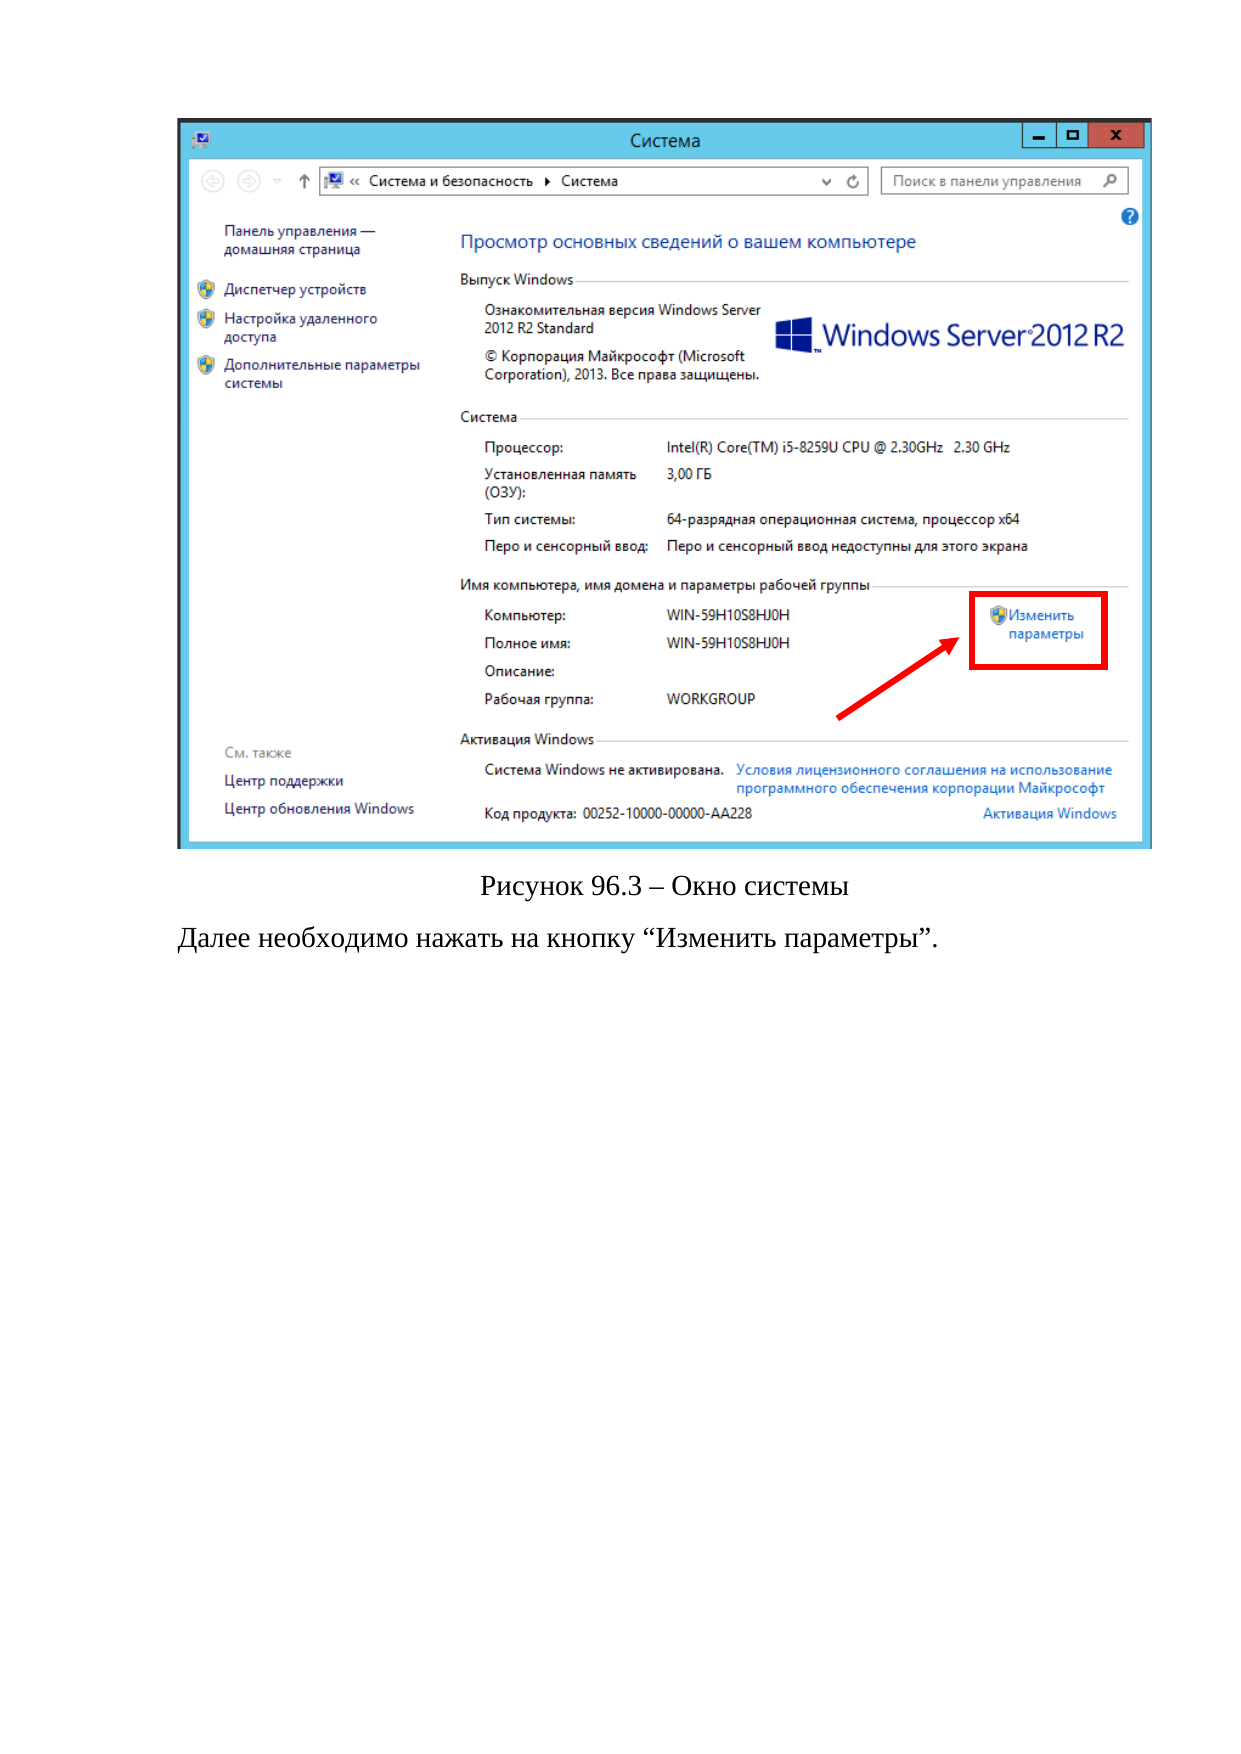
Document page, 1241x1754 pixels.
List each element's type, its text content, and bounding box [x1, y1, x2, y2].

picture [177, 118, 1152, 849]
text Рисунок 96.3 – Окно системы [177, 868, 1152, 901]
text Далее необходимо нажать на кнопку “Изменить параметры”. [177, 921, 1152, 954]
